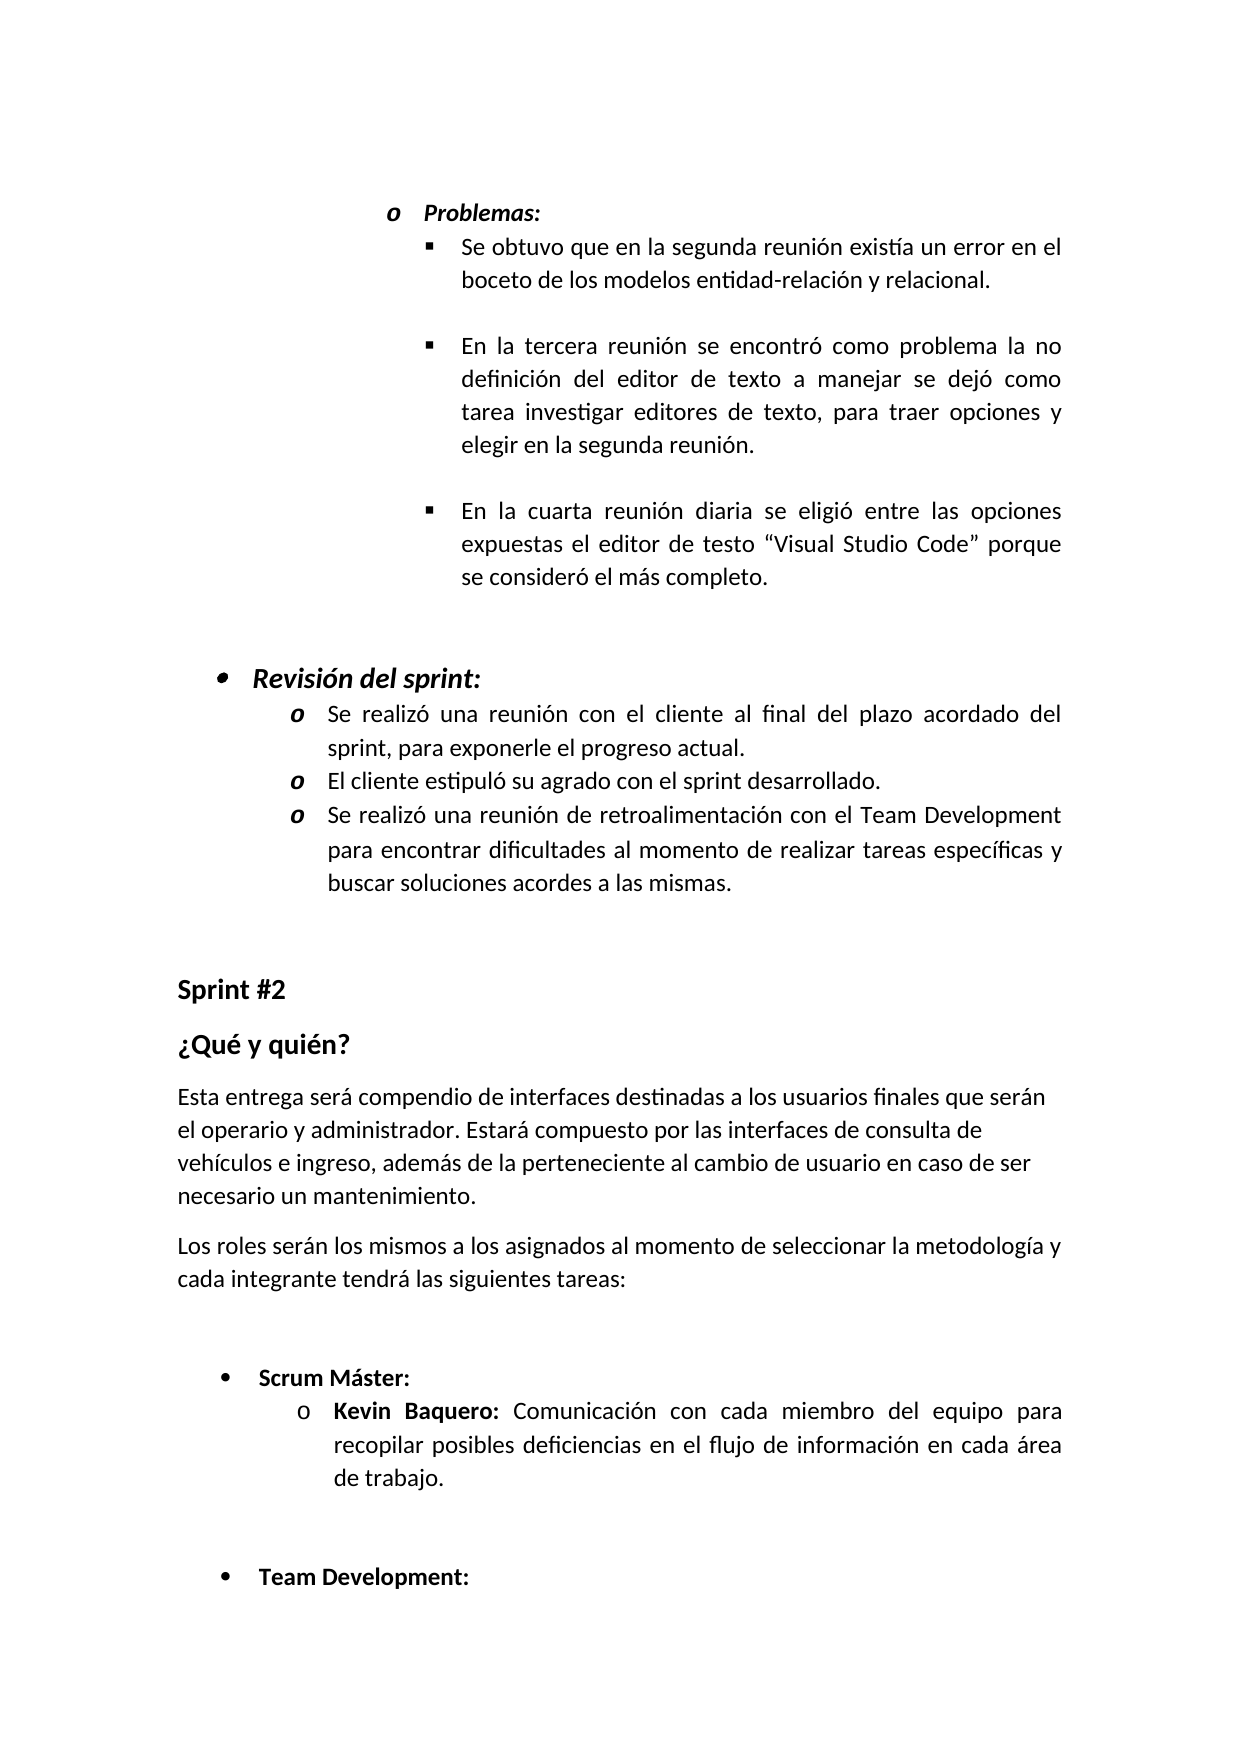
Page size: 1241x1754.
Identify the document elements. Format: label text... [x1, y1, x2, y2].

text Sprint #2 [177, 971, 1063, 1007]
text Esta entrega será compendio de interfaces destinadas a los usuarios finales que serán el operario y administrador. Estará compuesto por las interfaces de consulta de vehículos e ingreso, además de la perteneciente al cambio de usuario en caso de ser necesario un mantenimiento. [177, 1082, 1063, 1211]
list En la tercera reunión se encontró como problema la no definición del editor de texto a manejar se dejó como tarea investigar editores de texto, para traer opciones y elegir en la segunda reunión. [424, 330, 1063, 459]
list Se realizó una reunión de retroalimentación con el Team Development para encontrar dificultades al momento de realizar tareas específicas y buscar soluciones acordes a las mismas. [290, 799, 1063, 897]
list El cliente estipuló su agrado con el sprint desarrollado. [290, 765, 1063, 797]
list Kevin Baquero: Comunicación con cada miembro del equipo para recopilar posibles deficiencias en el flujo de información en cada área de trabajo. [296, 1395, 1063, 1492]
list Scrum Máster: [221, 1362, 1063, 1392]
list Se obtuvo que en la segunda reunión existía un error en el boceto de los modelos entidad-relación y relacional. [424, 231, 1063, 295]
text ¿Qué y quién? [177, 1026, 1063, 1062]
list En la cuarta reunión diaria se eligió entre las opciones expuestas el editor de testo “Visual Studio Code” porque se consideró el más completo. [424, 495, 1063, 591]
list Se realizó una reunión con el cliente al final del plazo acordado del sprint, para exponerle el progreso actual. [290, 698, 1063, 763]
list Revisión del sprint: [215, 660, 1063, 695]
text Los roles serán los mismos a los asignados al momento de seleccionar la metodología y cada integrante tendrá las siguientes tareas: [177, 1230, 1063, 1293]
list Team Development: [221, 1561, 1063, 1591]
list Problemas: [386, 197, 1063, 229]
